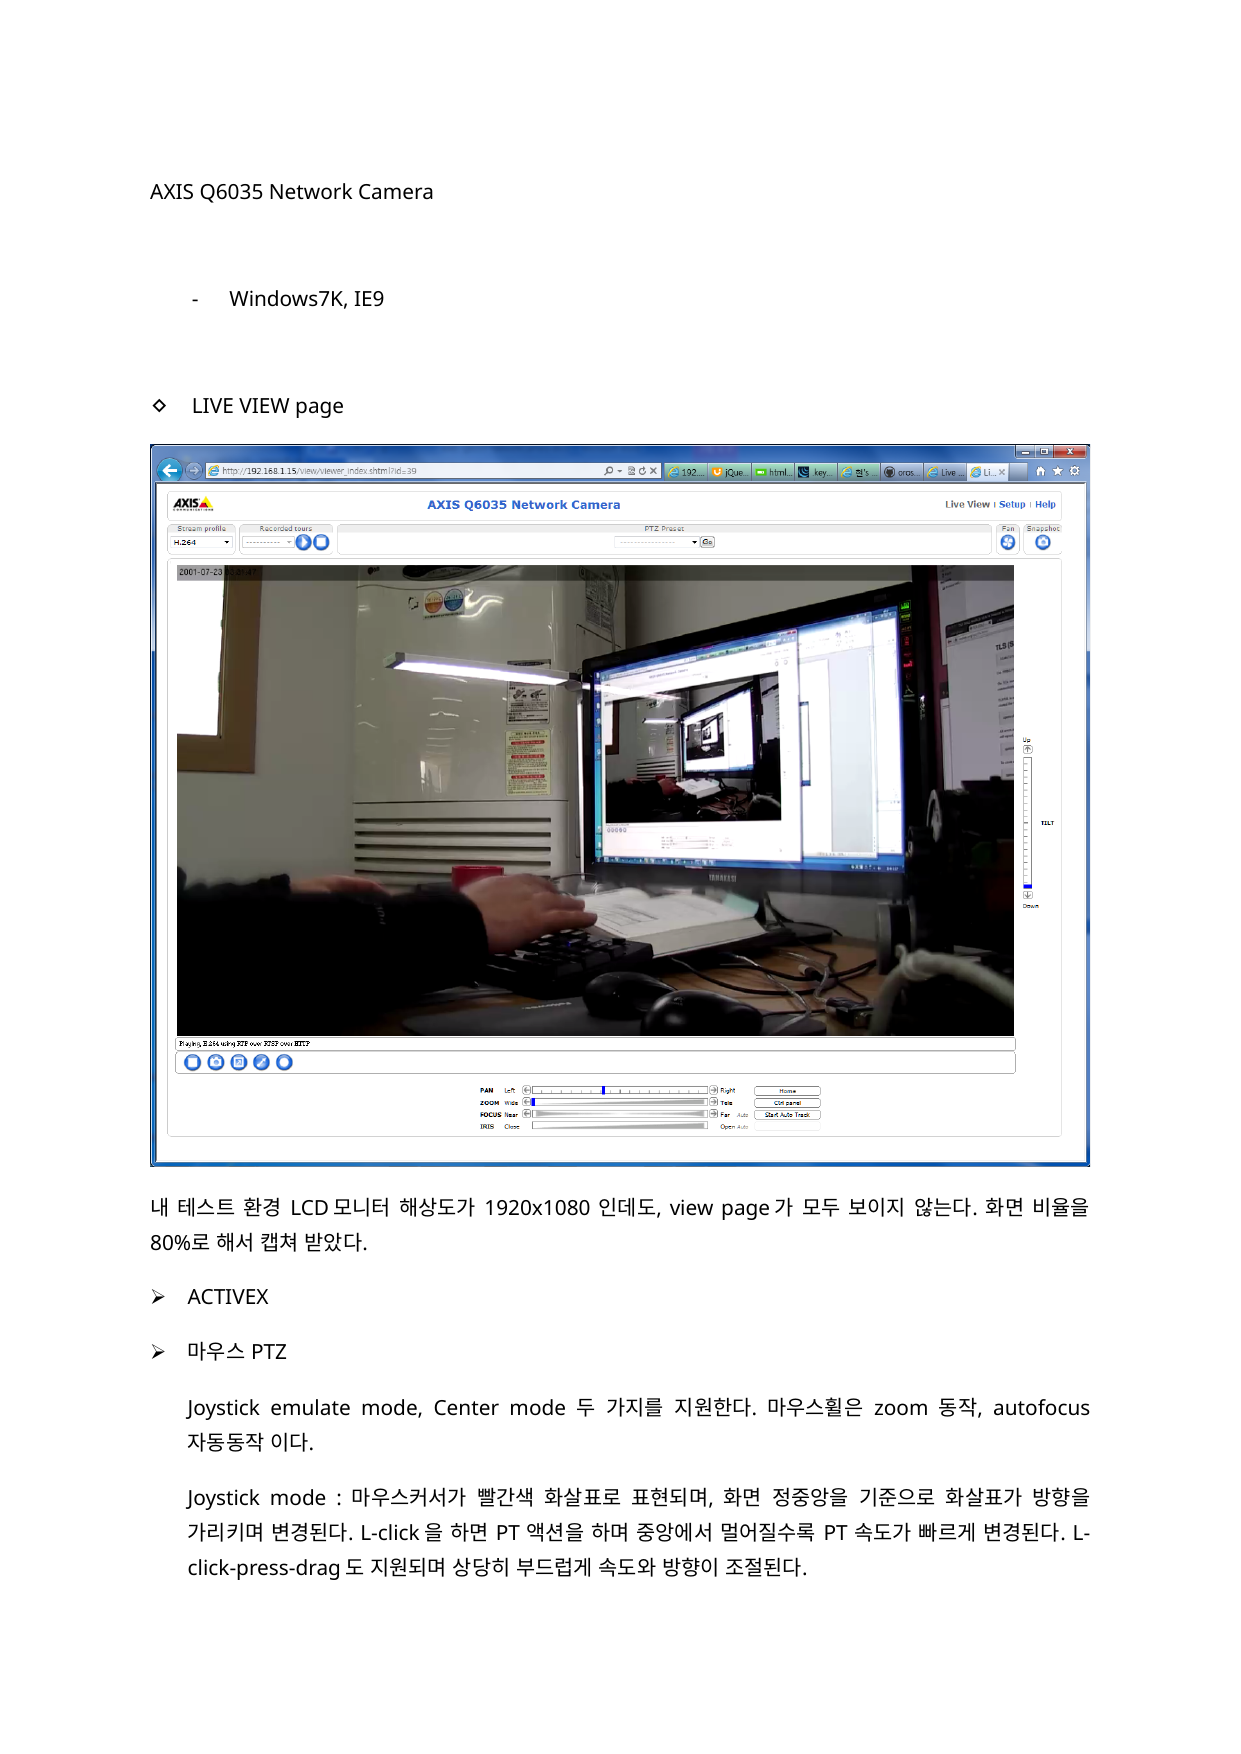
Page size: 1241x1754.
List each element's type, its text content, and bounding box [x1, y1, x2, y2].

text AXIS Q6035 Network Camera [150, 177, 1090, 206]
list Windows7K, IE9 [192, 284, 1090, 312]
text 내 테스트 환경 LCD모니터 해상도가 1920x1080 인데도, view page가 모두 보이지 않는다. 화면 비율을 80%로 해서 캡쳐 받았다. [150, 1191, 1090, 1257]
picture [150, 444, 1091, 1167]
list Joystick mode : 마우스커서가 빨간색 화살표로 표현되며, 화면 정중앙을 기준으로 화살표가 방향을 가리키며 변경된다. L-click을 하면 PT 액션을 하며 중앙에서 멀어질수록 PT 속도가 빠르게 변경된다. L-click-press-drag도 지원되며 상당히 부드럽게 속도와 방향이 조절된다. [187, 1481, 1090, 1581]
list 마우스 PTZ [150, 1335, 1090, 1366]
list ACTIVEX [150, 1282, 1090, 1310]
list LIVE VIEW page [150, 391, 1090, 419]
list Joystick emulate mode, Center mode 두 가지를 지원한다. 마우스휠은 zoom 동작, autofocus 자동동작 이다. [187, 1391, 1090, 1456]
